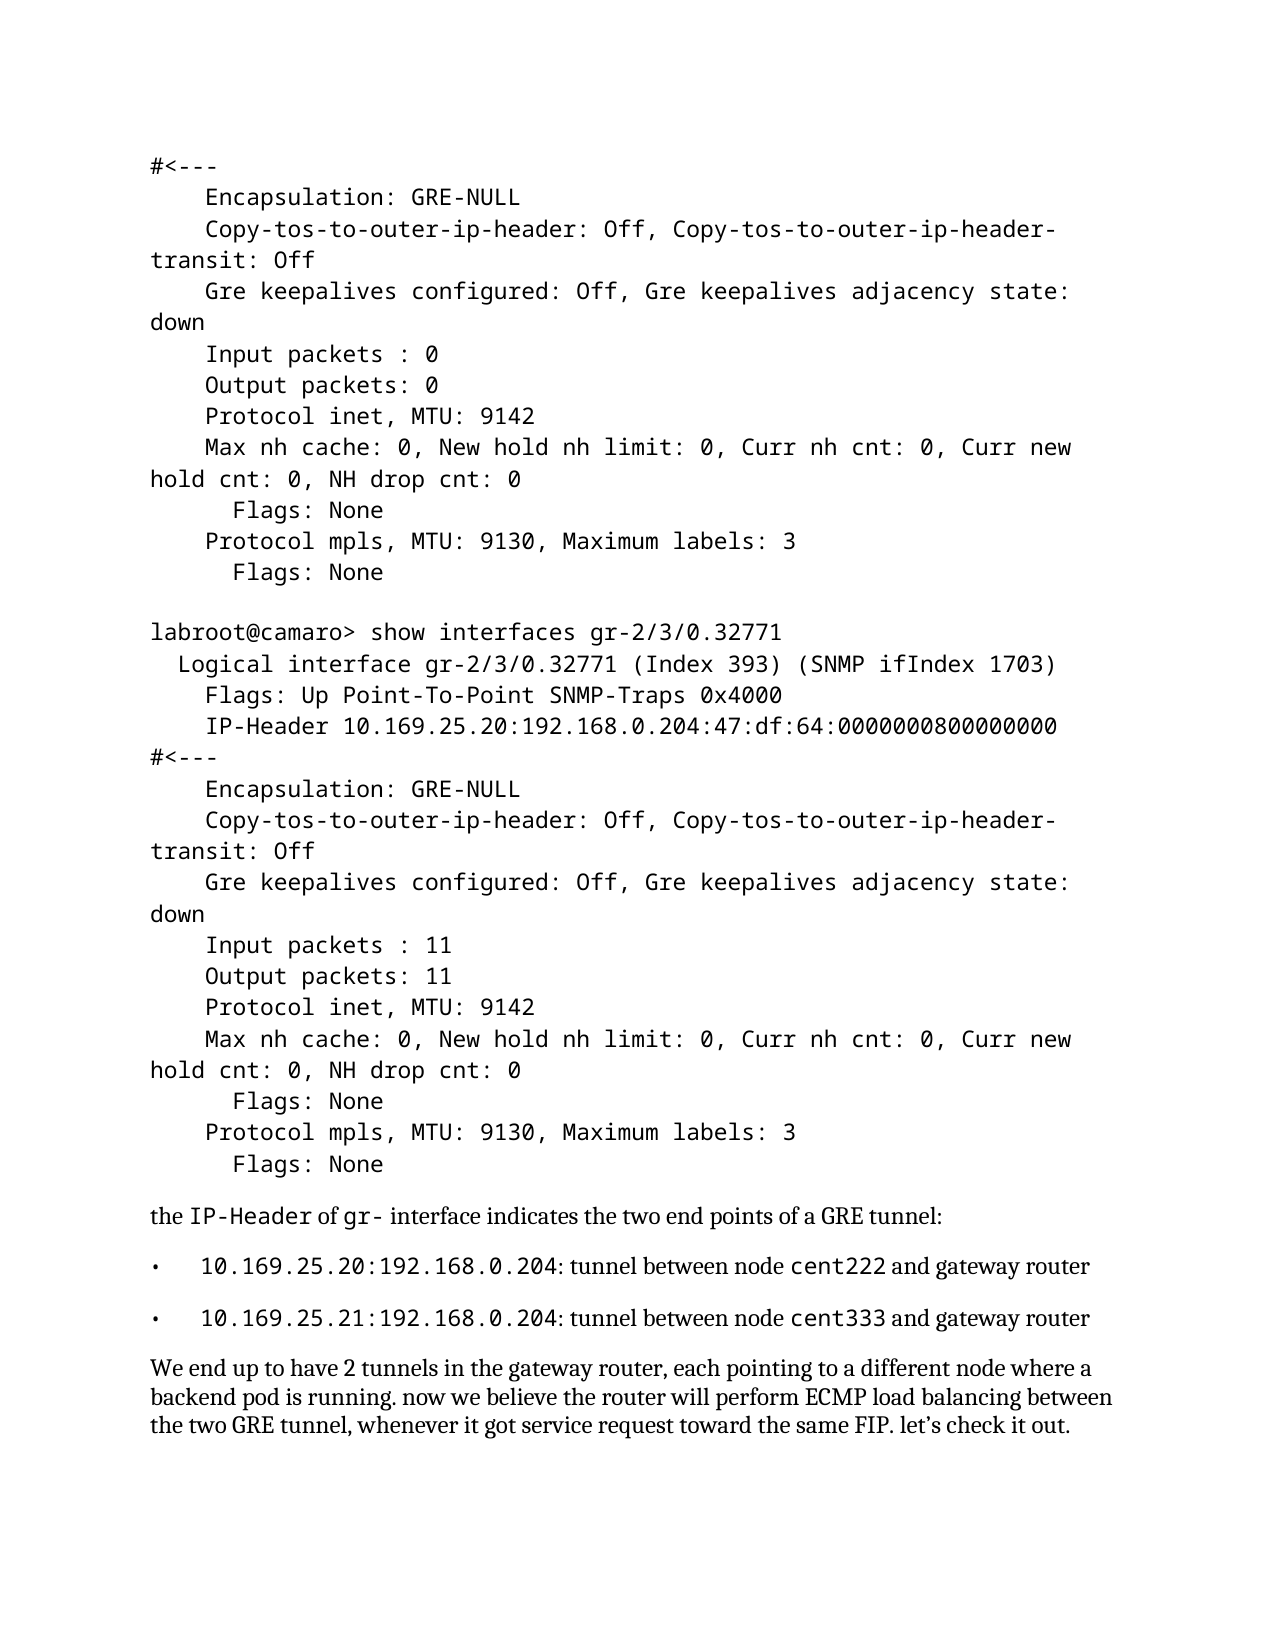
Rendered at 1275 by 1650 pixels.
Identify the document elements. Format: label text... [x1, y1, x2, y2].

text the IP-Header of gr- interface indicates the two end points of a GRE tunnel: [150, 1199, 1125, 1231]
list 10.169.25.21:192.168.0.204: tunnel between node cent333 and gateway router [150, 1302, 1125, 1333]
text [150, 150, 1125, 1179]
text We end up to have 2 tunnels in the gateway router, each pointing to a different node where a backend pod is running. now we believe the router will perform ECMP load balancing between the two GRE tunnel, whenever it got service request toward the same FIP. let’s check it out. [150, 1354, 1125, 1440]
list 10.169.25.20:192.168.0.204: tunnel between node cent222 and gateway router [150, 1249, 1125, 1281]
